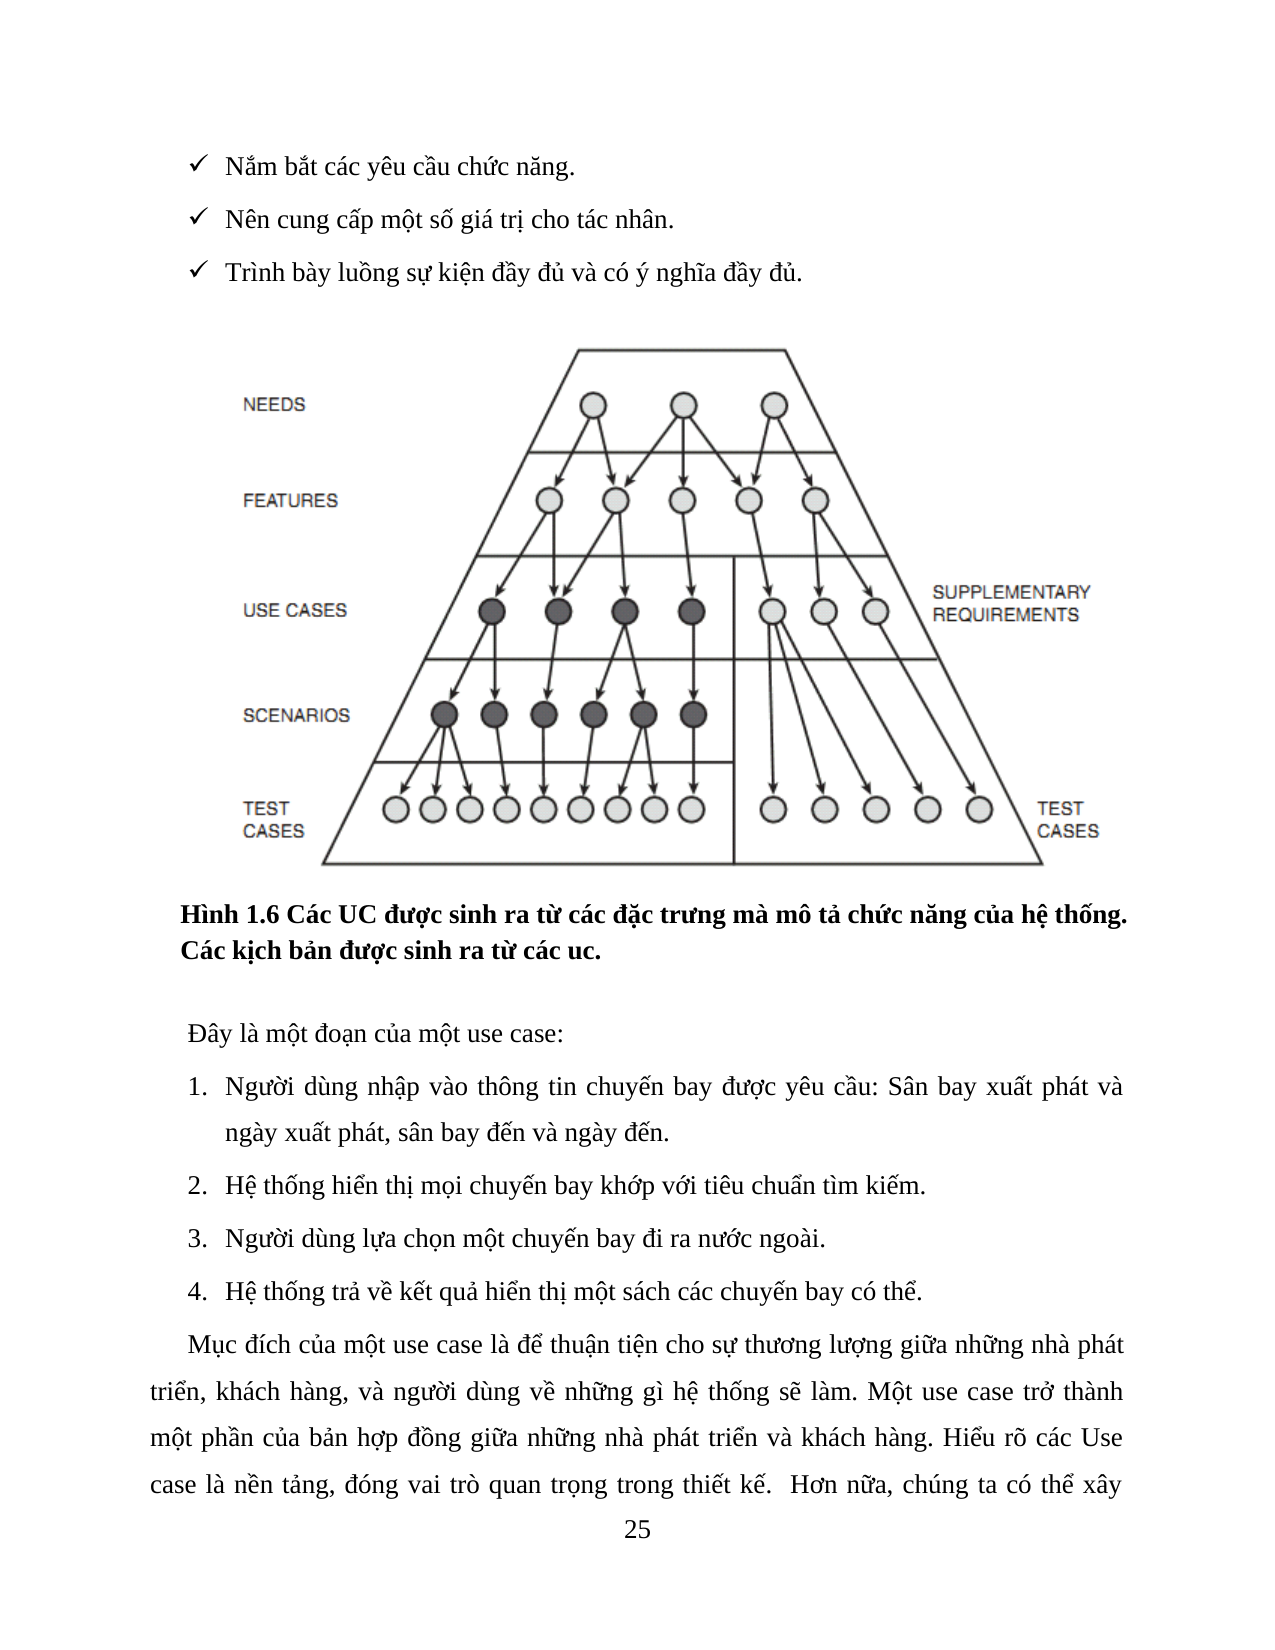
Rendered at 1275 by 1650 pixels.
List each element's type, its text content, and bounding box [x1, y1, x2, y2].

list Người dùng lựa chọn một chuyến bay đi ra nước ngoài. [187, 1222, 1125, 1253]
list Nên cung cấp một số giá trị cho tác nhân. [187, 203, 1125, 234]
list Trình bày luồng sự kiện đầy đủ và có ý nghĩa đầy đủ. [187, 256, 1125, 287]
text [150, 1328, 1125, 1499]
list Hệ thống hiển thị mọi chuyến bay khớp với tiêu chuẩn tìm kiếm. [187, 1169, 1125, 1201]
list Nắm bắt các yêu cầu chức năng. [187, 150, 1125, 181]
list Người dùng nhập vào thông tin chuyến bay được yêu cầu: Sân bay xuất phát và ngày xuất phát, sân bay đến và ngày đến. [187, 1070, 1125, 1148]
list Hệ thống trả về kết quả hiển thị một sách các chuyến bay có thể. [187, 1275, 1125, 1306]
picture [150, 309, 1113, 890]
text Đây là một đoạn của một use case: [150, 1017, 1125, 1048]
